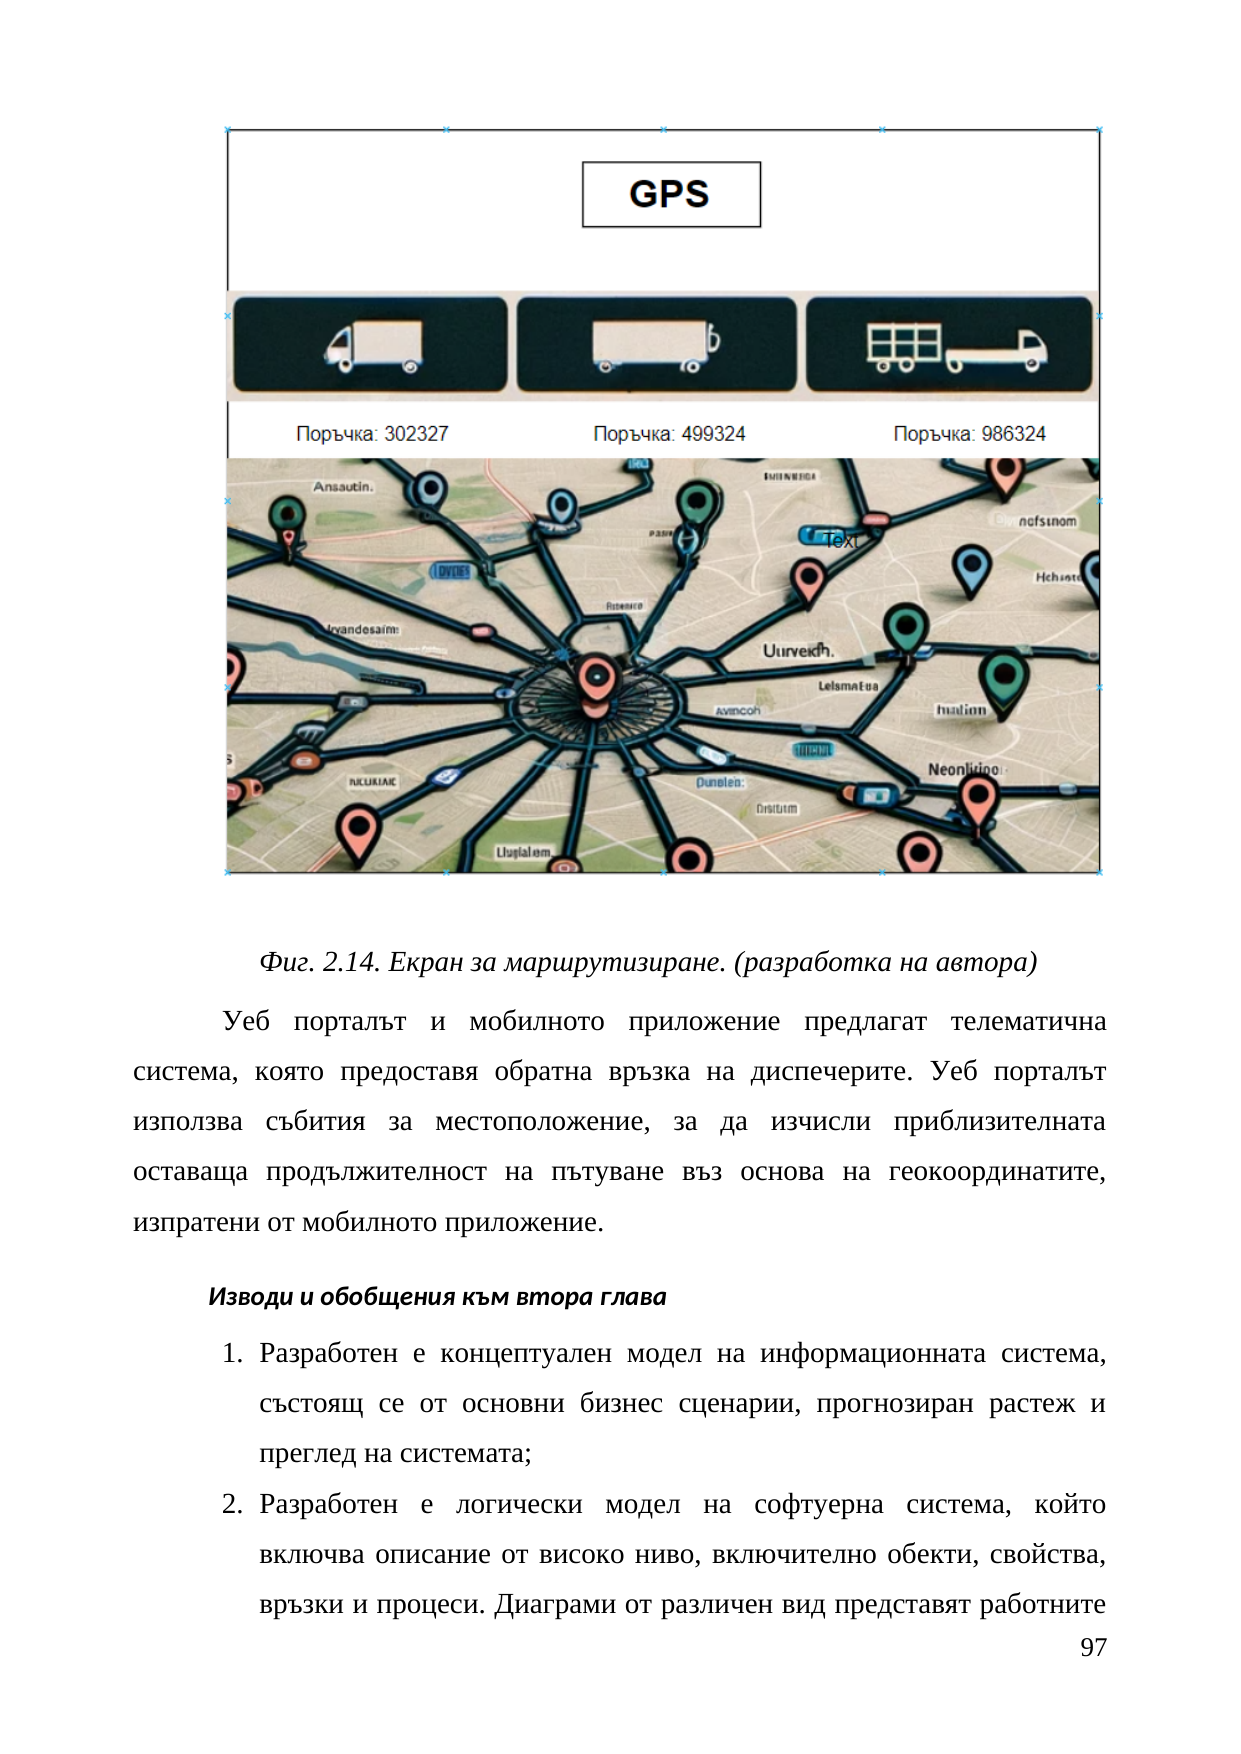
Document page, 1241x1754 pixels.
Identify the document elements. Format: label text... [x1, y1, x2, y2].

picture [221, 118, 1114, 903]
title Фиг. 2.14. Екран за маршрутизиране. (разработка на автора) [133, 944, 1107, 978]
text Уеб порталът и мобилното приложение предлагат телематична система, която предоставя обратна връзка на диспечерите. Уеб порталът използва събития за местоположение, за да изчисли приблизителната оставаща продължителност на пътуване въз основа на геокоординатите, изпратени от мобилното приложение. [133, 1003, 1107, 1237]
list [222, 1486, 1107, 1620]
subtitle Изводи и обобщения към втора глава [133, 1279, 1107, 1312]
list Разработен е концептуален модел на информационната система, състоящ се от основни бизнес сценарии, прогнозиран растеж и преглед на системата; [222, 1335, 1107, 1469]
